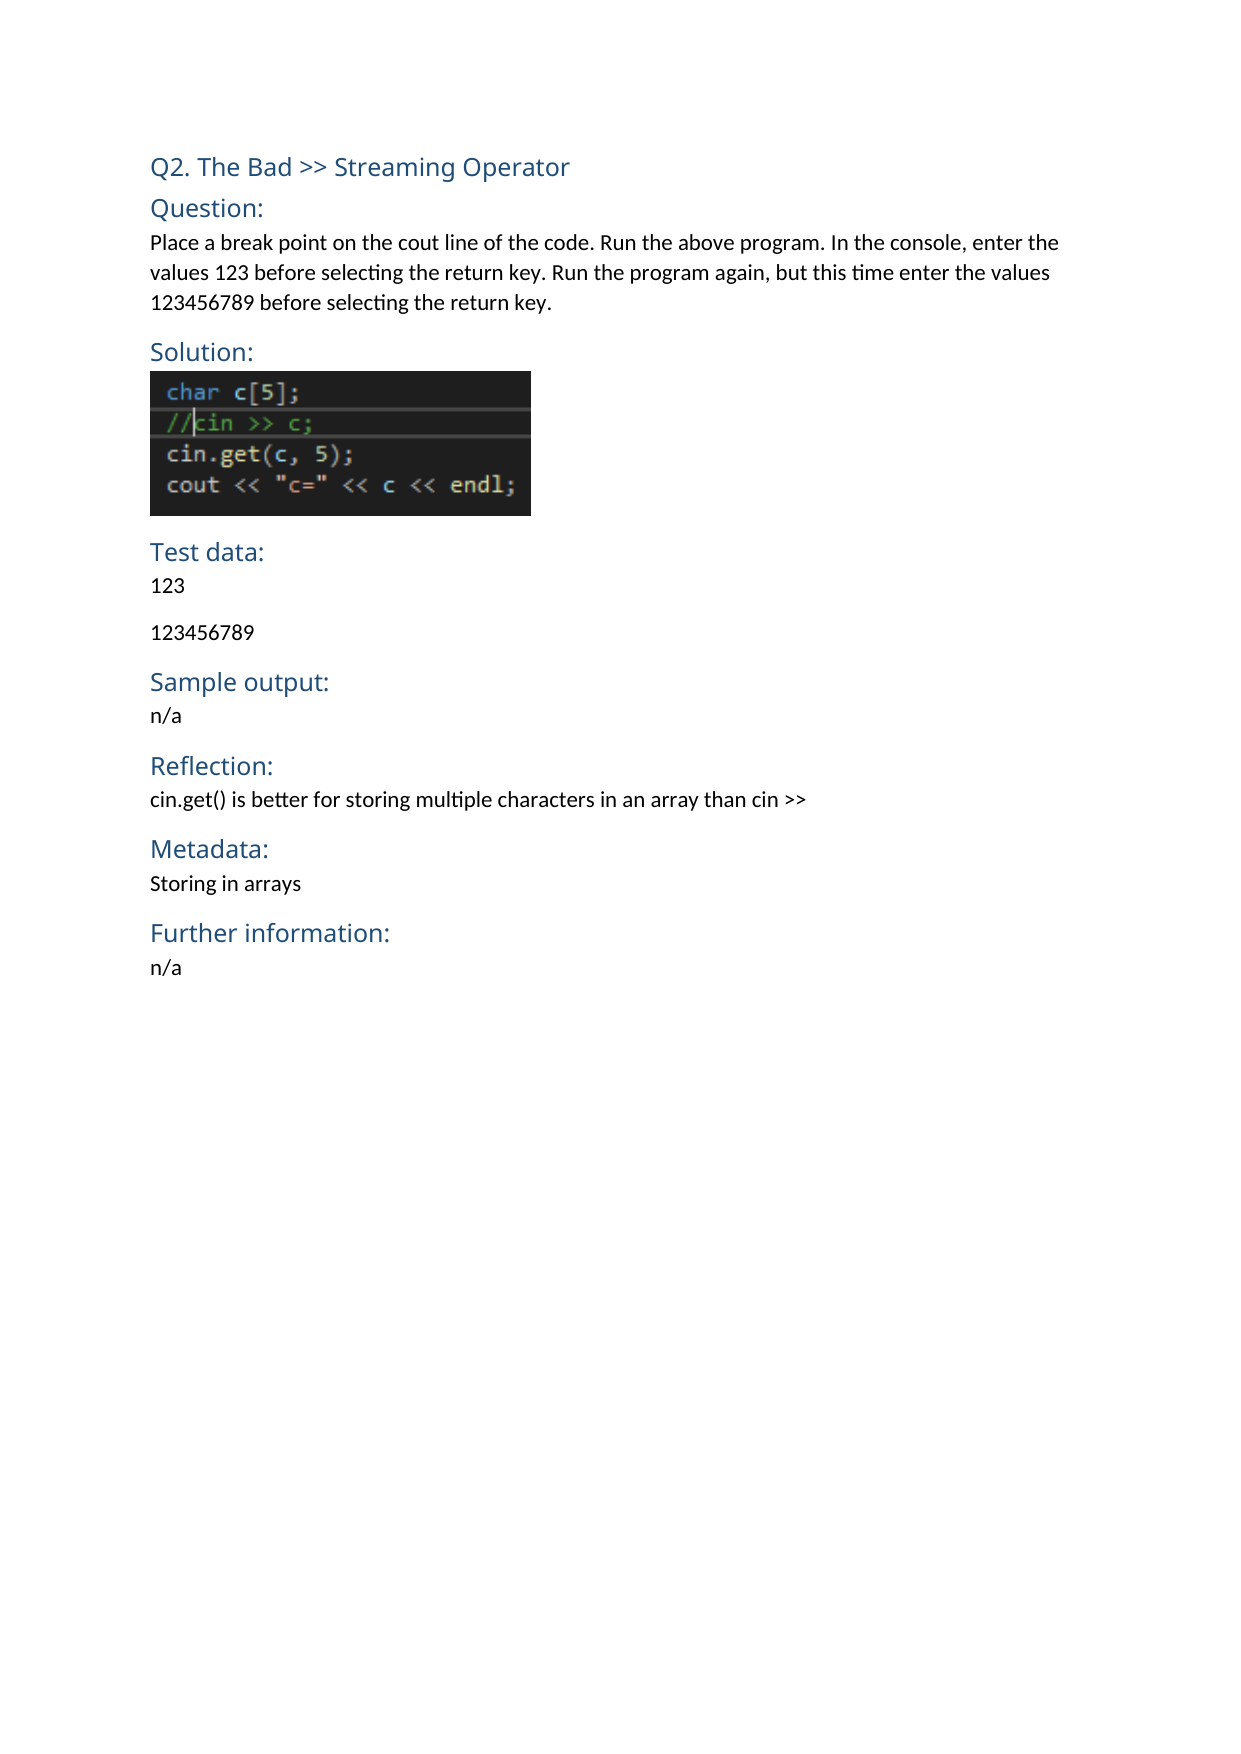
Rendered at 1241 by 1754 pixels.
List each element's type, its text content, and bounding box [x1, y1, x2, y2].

text Storing in arrays [150, 869, 1090, 897]
subtitle Sample output: [150, 665, 1090, 699]
text n/a [150, 953, 1090, 981]
subtitle Solution: [150, 335, 1090, 369]
text n/a [150, 702, 1090, 730]
subtitle Metadata: [150, 832, 1090, 866]
subtitle Reflection: [150, 748, 1090, 783]
text 123 [150, 571, 1090, 599]
text cin.get() is better for storing multiple characters in an array than cin >> [150, 785, 1090, 813]
picture [150, 371, 531, 516]
text Place a break point on the cout line of the code. Run the above program. In the console, enter the values 123 before selecting the return key. Run the program again, but this time enter the values 123456789 before selecting the return key. [150, 228, 1090, 316]
subtitle Further information: [150, 916, 1090, 950]
text 123456789 [150, 618, 1090, 646]
subtitle Question: [150, 191, 1090, 225]
subtitle Q2. The Bad >> Streaming Operator [150, 150, 1090, 184]
subtitle Test data: [150, 534, 1090, 568]
